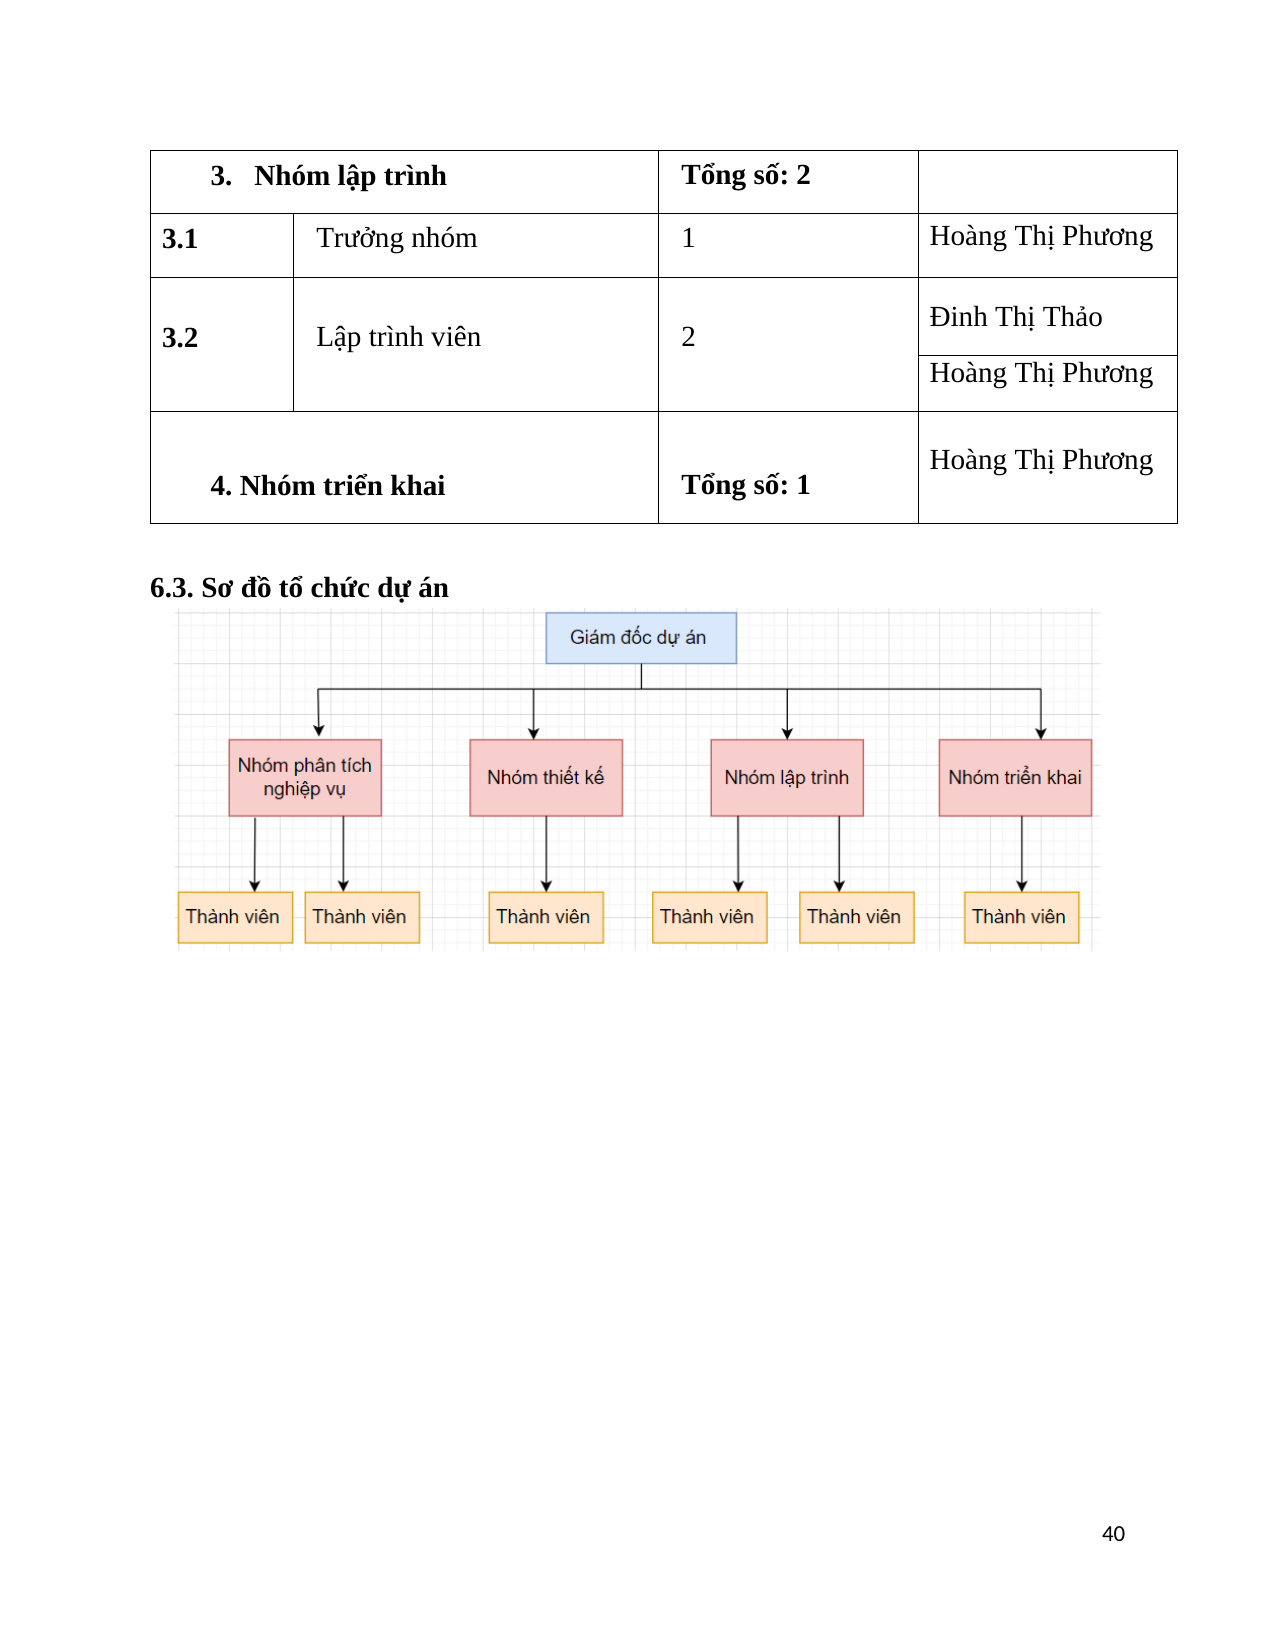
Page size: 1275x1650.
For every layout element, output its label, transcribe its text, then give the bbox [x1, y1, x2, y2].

table_cell Hoàng Thị Phương [919, 214, 1177, 277]
table_cell Hoàng Thị Phương [919, 356, 1177, 411]
table_cell 2 [659, 278, 918, 411]
table_cell Tổng số: 1 [659, 412, 918, 523]
picture [174, 608, 1101, 951]
table_cell Lập trình viên [294, 278, 658, 411]
table_cell Trưởng nhóm [294, 214, 658, 277]
subtitle 6.3. Sơ đồ tổ chức dự án [150, 570, 1125, 603]
table_cell 3.2 [151, 278, 293, 411]
table_cell 3. Nhóm lập trình [151, 151, 658, 213]
table_cell 1 [659, 214, 918, 277]
table_cell Hoàng Thị Phương [919, 412, 1177, 523]
table_cell Tổng số: 2 [659, 151, 918, 213]
table_cell 4. Nhóm triển khai [151, 412, 658, 523]
table_cell 3.1 [151, 214, 293, 277]
table_cell Đinh Thị Thảo [919, 278, 1177, 354]
table_cell [919, 151, 1177, 213]
